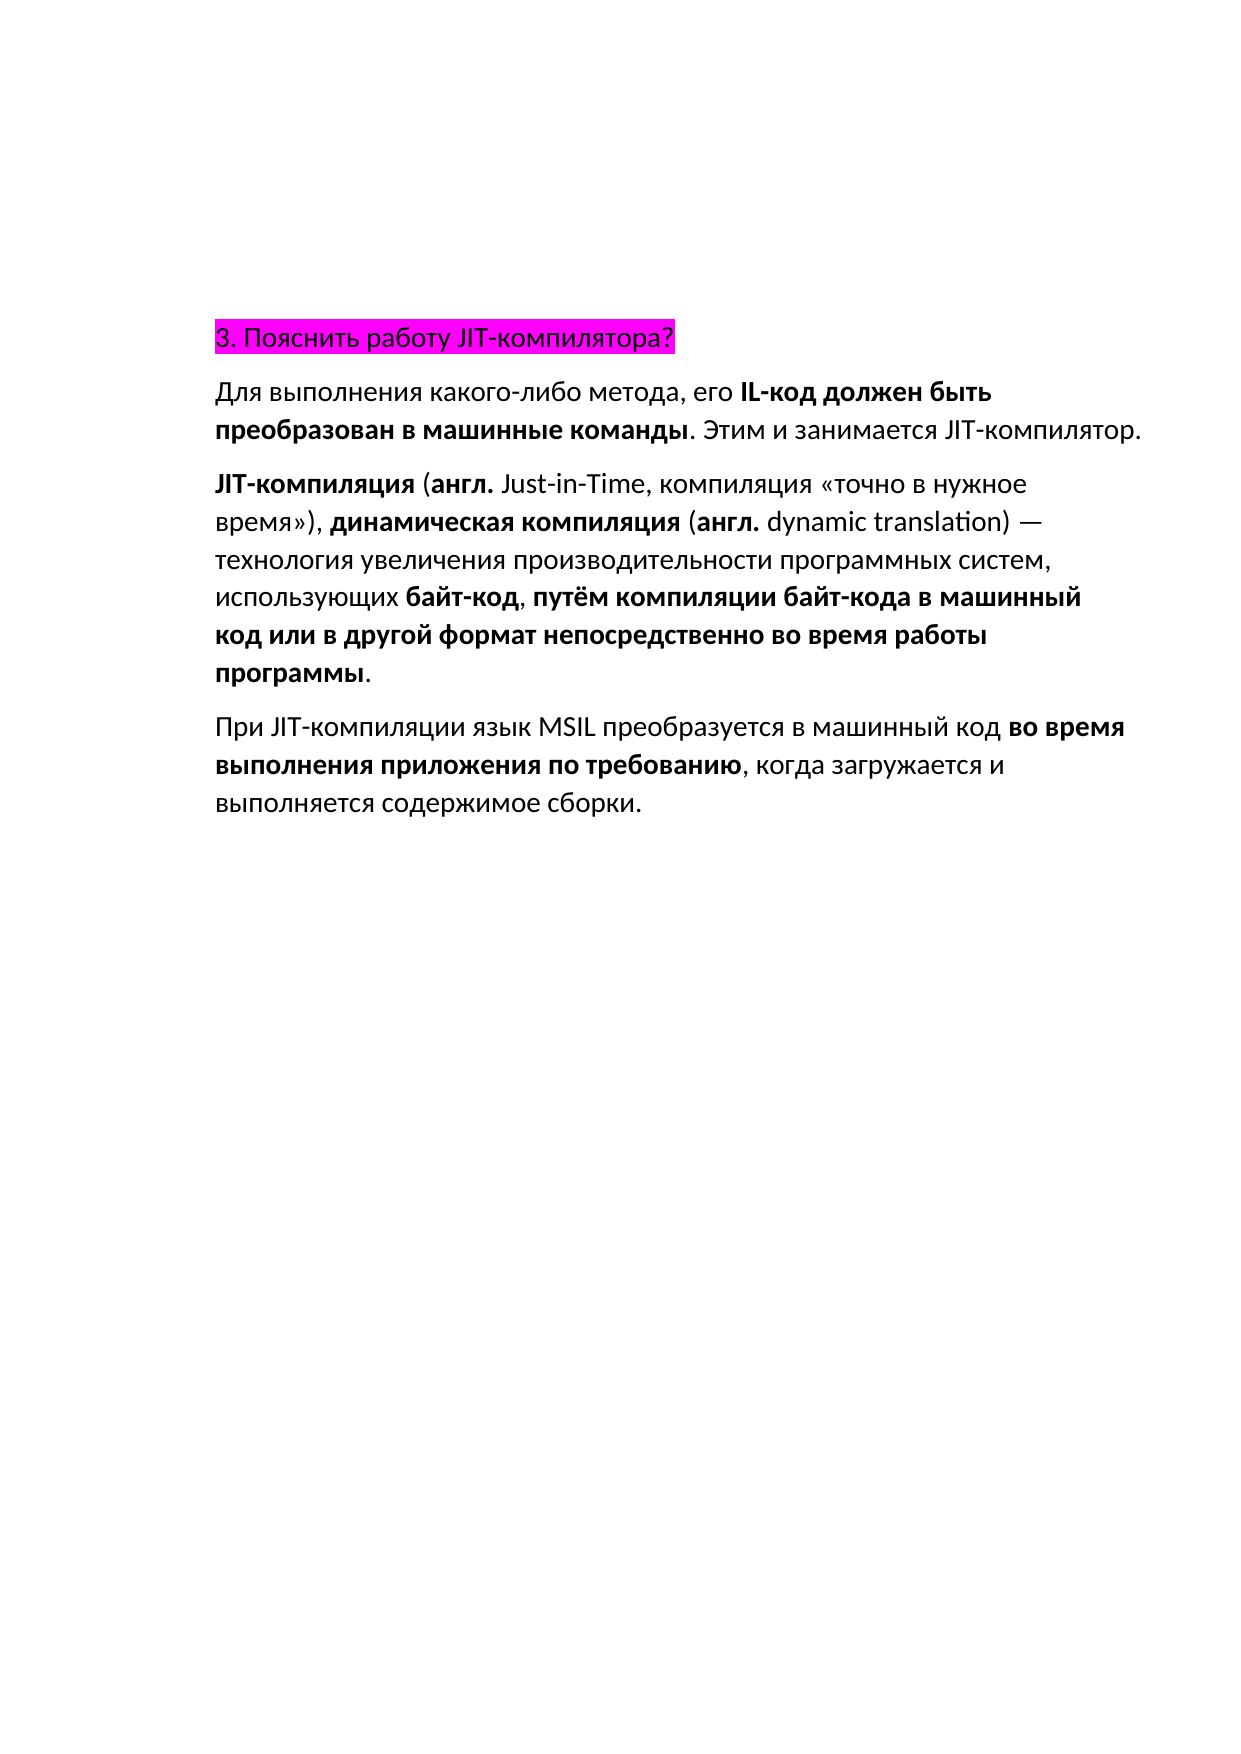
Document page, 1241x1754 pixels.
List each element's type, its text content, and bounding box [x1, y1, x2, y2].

text Для выполнения какого-либо метода, его IL-код должен быть преобразован в машинные команды. Этим и занимается JIT-компилятор. [215, 373, 1152, 447]
text 3. Пояснить работу JIT-компилятора? [215, 281, 1152, 354]
text JIT-компиляция (англ. Just-in-Time, компиляция «точно в нужное время»), динамическая компиляция (англ. dynamic translation) — технология увеличения производительности программных систем, использующих байт-код, путём компиляции байт-кода в машинный код или в другой формат непосредственно во время работы программы. [215, 465, 1152, 689]
text При JIT-компиляции язык MSIL преобразуется в машинный код во время выполнения приложения по требованию, когда загружается и выполняется содержимое сборки. [215, 708, 1152, 819]
